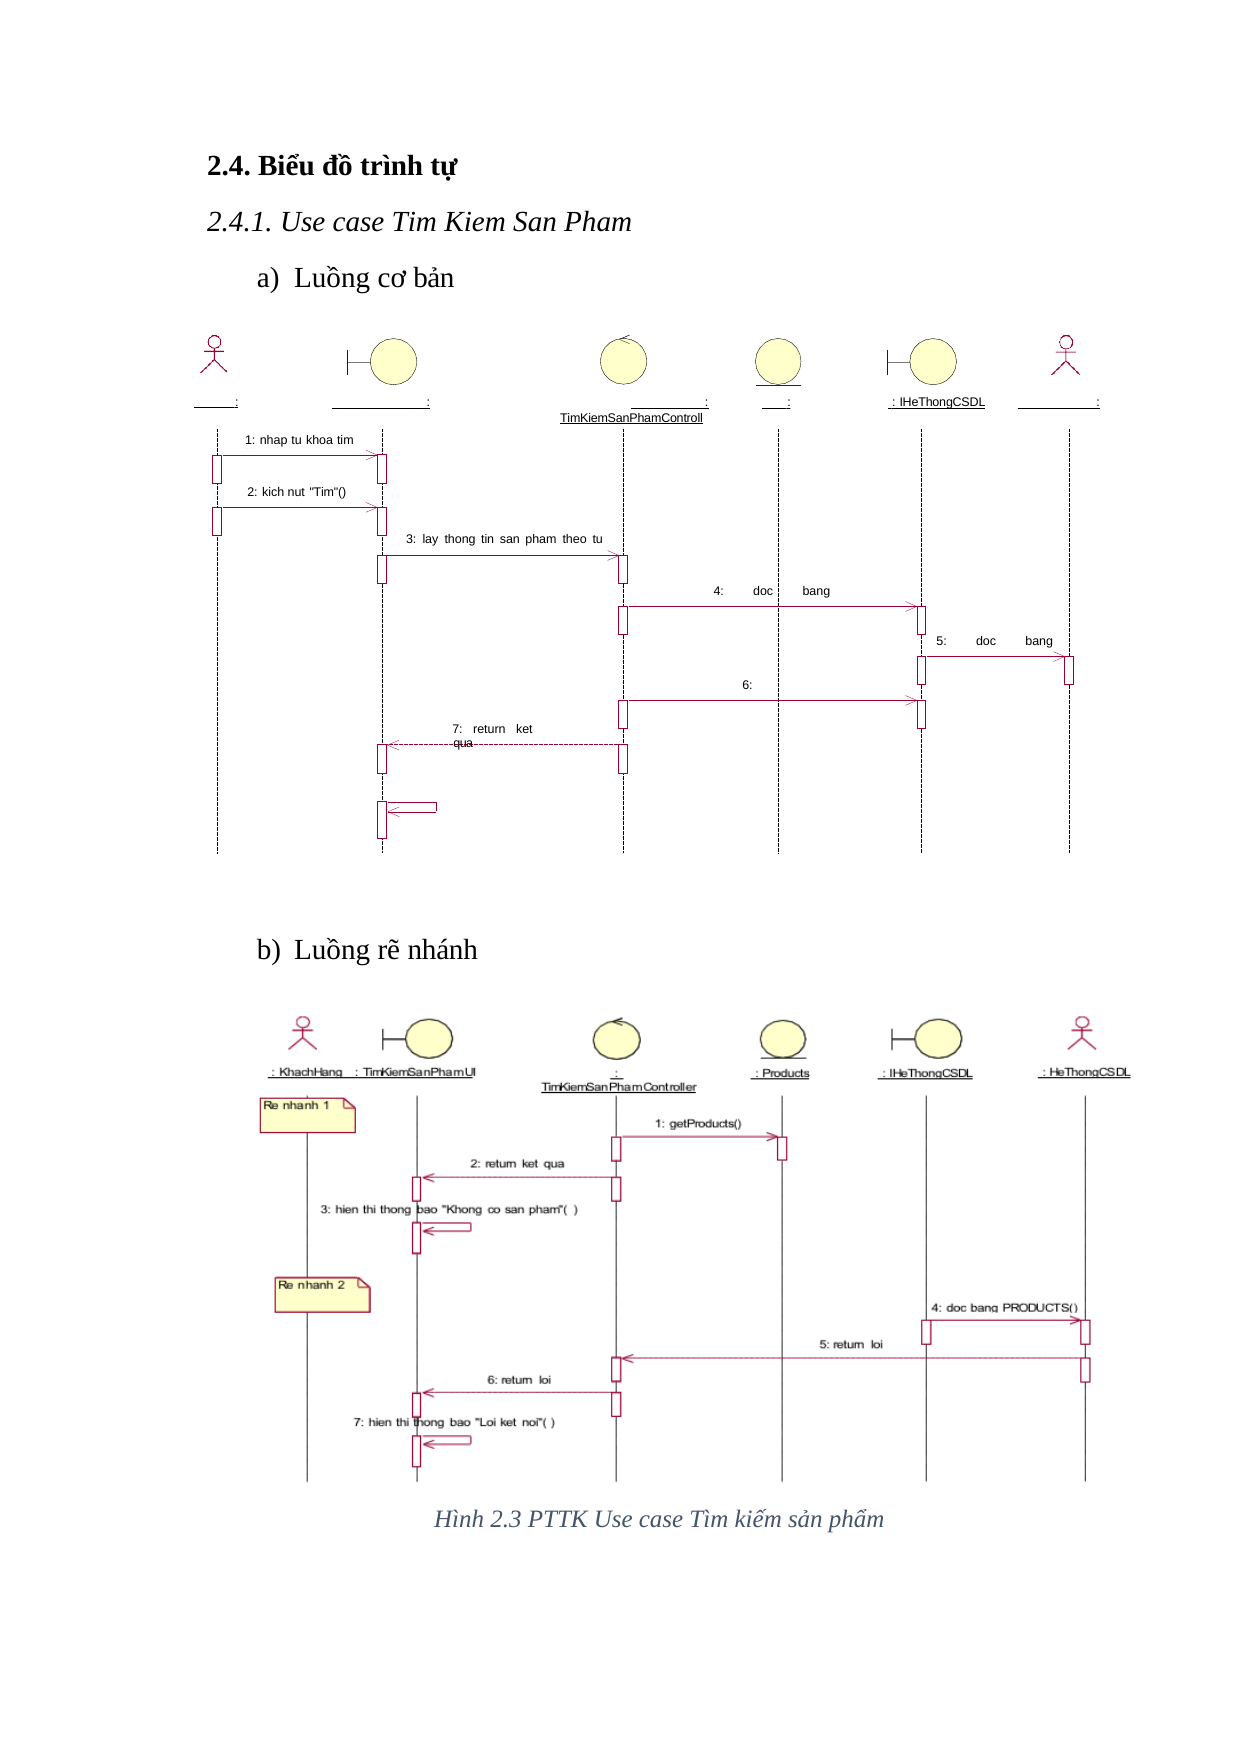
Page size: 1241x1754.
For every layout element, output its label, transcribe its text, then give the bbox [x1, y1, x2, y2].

subtitle 2.4.1. Use case Tim Kiem San Pham [207, 204, 1099, 237]
picture [1051, 335, 1080, 375]
list Luồng cơ bản [257, 260, 1122, 293]
picture [158, 1004, 1171, 1496]
picture [200, 335, 228, 373]
list Luồng rẽ nhánh [257, 932, 1122, 966]
subtitle 2.4. Biểu đồ trình tự [207, 148, 1099, 181]
